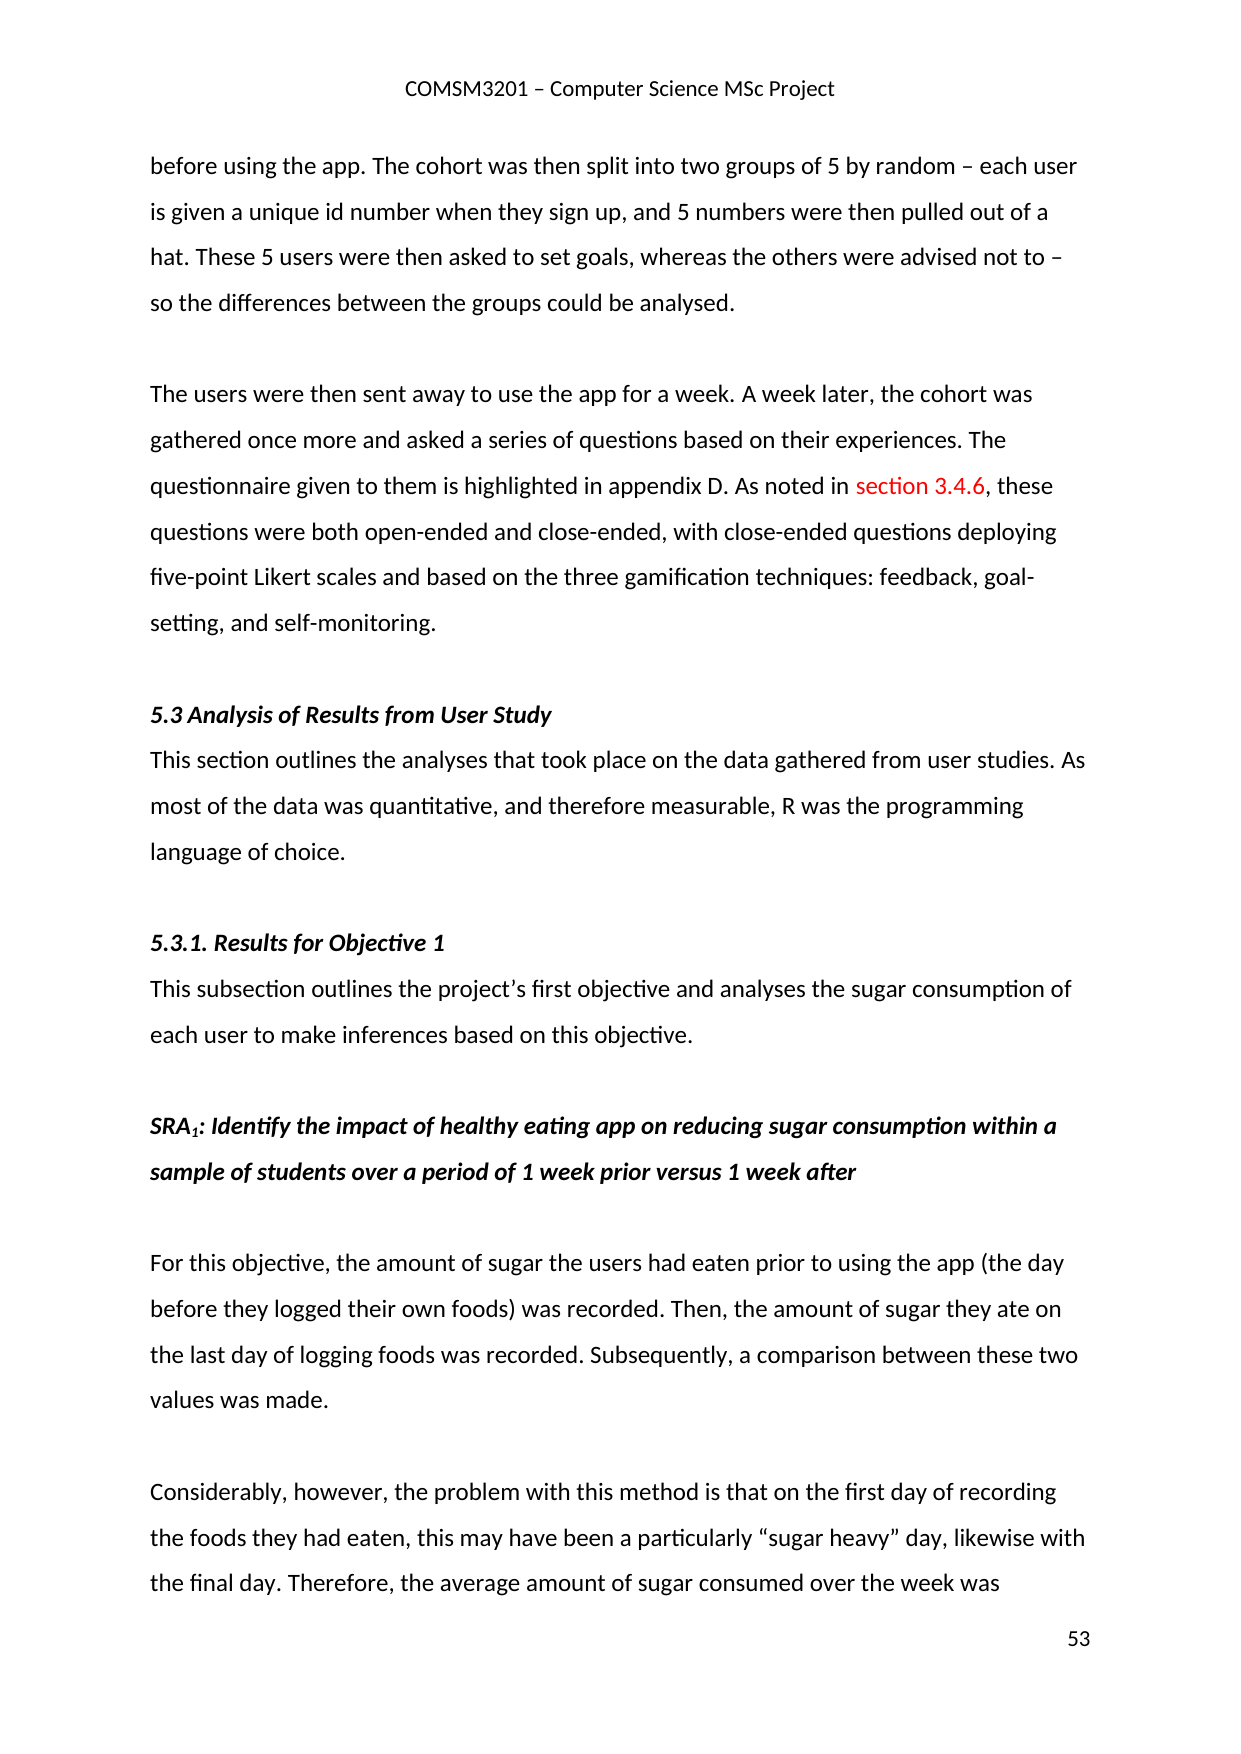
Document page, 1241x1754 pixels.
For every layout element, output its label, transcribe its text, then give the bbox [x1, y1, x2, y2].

text This section outlines the analyses that took place on the data gathered from user studies. As most of the data was quantitative, and therefore measurable, R was the programming language of choice. [150, 744, 1090, 866]
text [150, 150, 1090, 318]
text The users were then sent away to use the app for a week. A week later, the cohort was gathered once more and asked a series of questions based on their experiences. The questionnaire given to them is highlighted in appendix D. As noted in section 3.4.6, these questions were both open-ended and close-ended, with close-ended questions deploying five-point Likert scales and based on the three gamification techniques: feedback, goal-setting, and self-monitoring. [150, 379, 1090, 638]
text For this objective, the amount of sugar the users had eaten prior to using the app (the day before they logged their own foods) was recorded. Then, the amount of sugar they ate on the last day of logging foods was recorded. Subsequently, a comparison between these two values was made. [150, 1247, 1090, 1415]
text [150, 1476, 1090, 1598]
text This subsection outlines the project’s first objective and analyses the sugar consumption of each user to make inferences based on this objective. [150, 973, 1090, 1049]
list Analysis of Results from User Study [150, 699, 1090, 729]
text 5.3.1. Results for Objective 1 [150, 927, 1090, 958]
text SRA1: Identify the impact of healthy eating app on reducing sugar consumption within a sample of students over a period of 1 week prior versus 1 week after [150, 1110, 1090, 1187]
